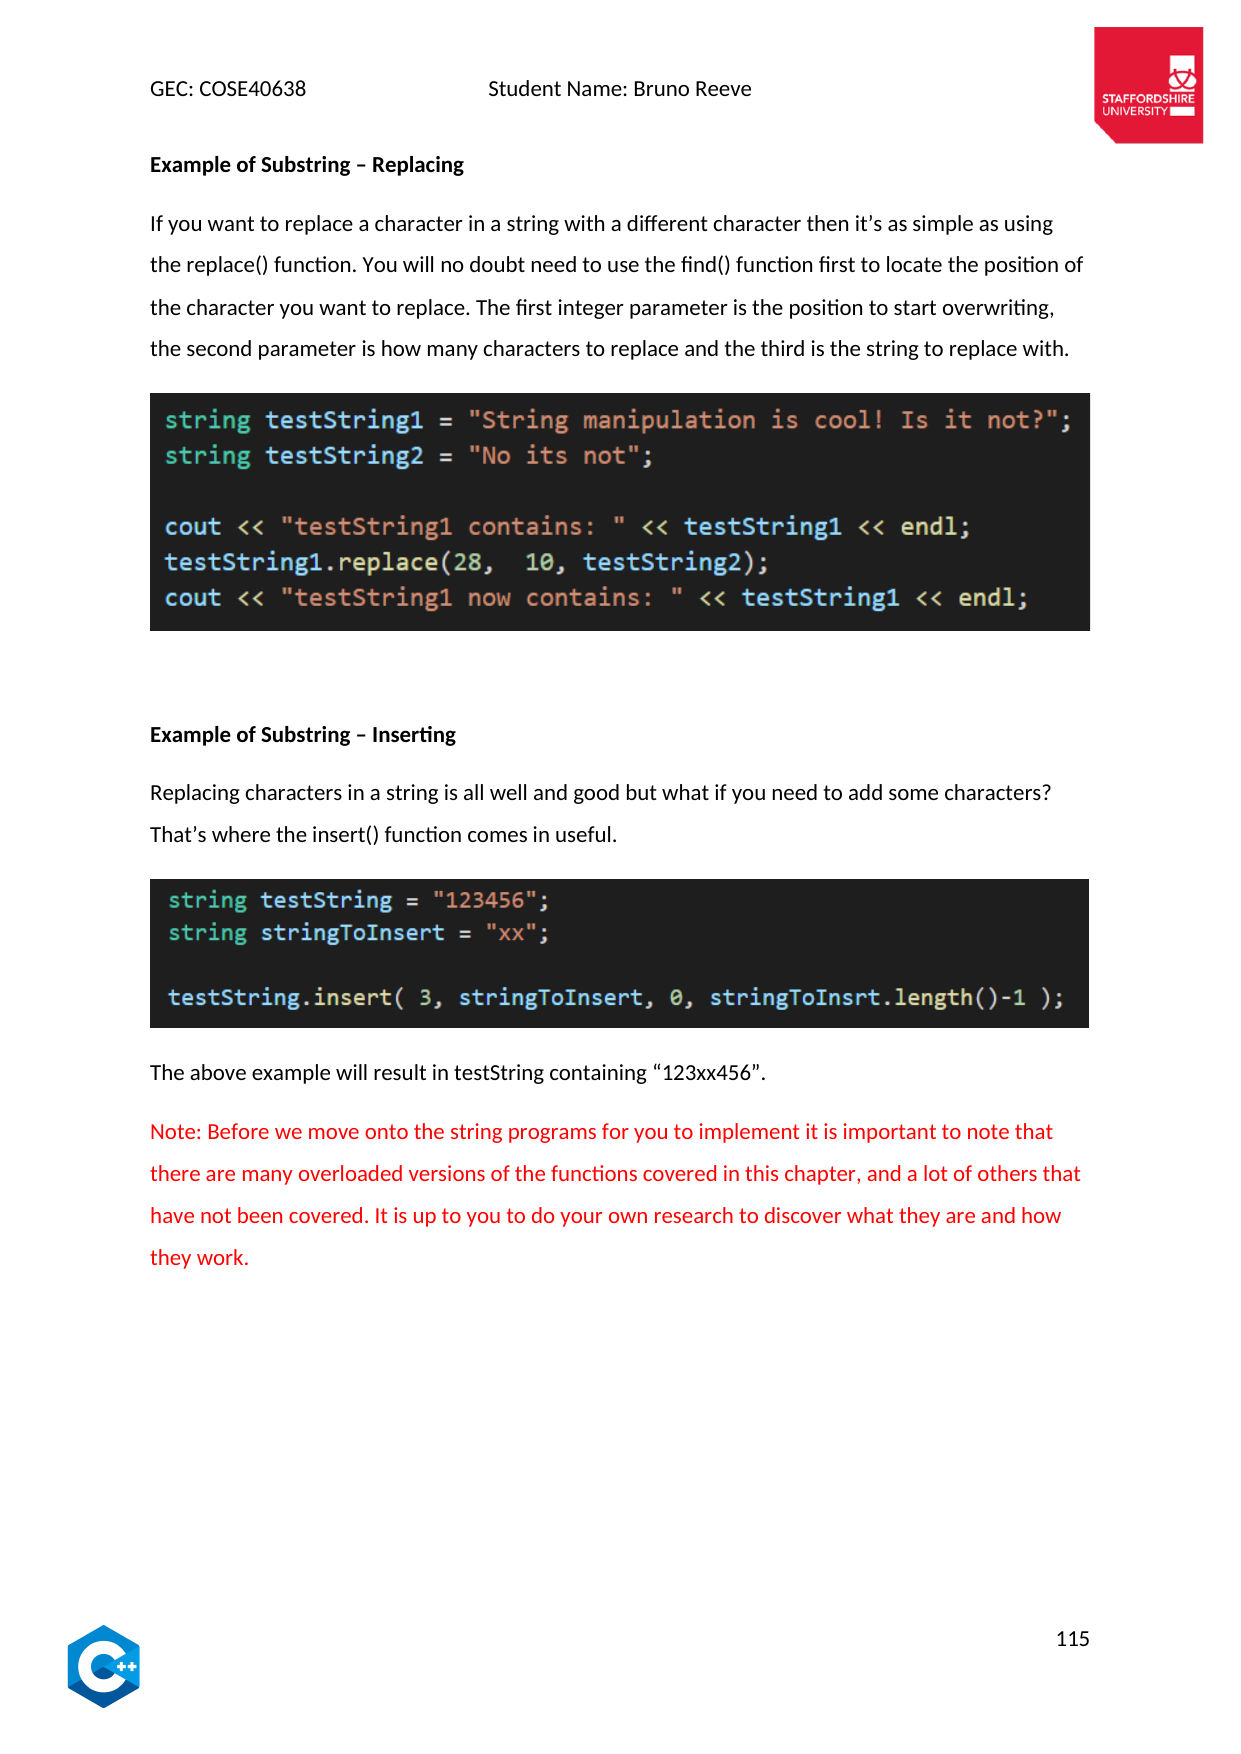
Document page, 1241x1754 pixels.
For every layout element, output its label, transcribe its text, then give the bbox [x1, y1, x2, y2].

picture [150, 393, 1091, 631]
text Replacing characters in a string is all well and good but what if you need to add some characters? That’s where the insert() function comes in useful. [150, 778, 1090, 848]
text If you want to replace a character in a string with a different character then it’s as simple as using the replace() function. You will no doubt need to use the find() function first to locate the position of the character you want to replace. The first integer parameter is the position to start overwriting, the second parameter is how many characters to replace and the third is the string to replace with. [150, 209, 1090, 363]
text The above example will result in testString containing “123xx456”. [150, 1058, 1090, 1086]
picture [1088, 27, 1209, 148]
picture [150, 879, 1089, 1028]
picture [53, 1625, 150, 1708]
text Note: Before we move onto the string programs for you to implement it is important to note that there are many overloaded versions of the functions covered in this chapter, and a lot of others that have not been covered. It is up to you to do your own research to discover what they are and how they work. [150, 1117, 1090, 1271]
text Example of Substring – Inserting [150, 720, 1090, 748]
text Example of Substring – Replacing [150, 150, 1090, 178]
